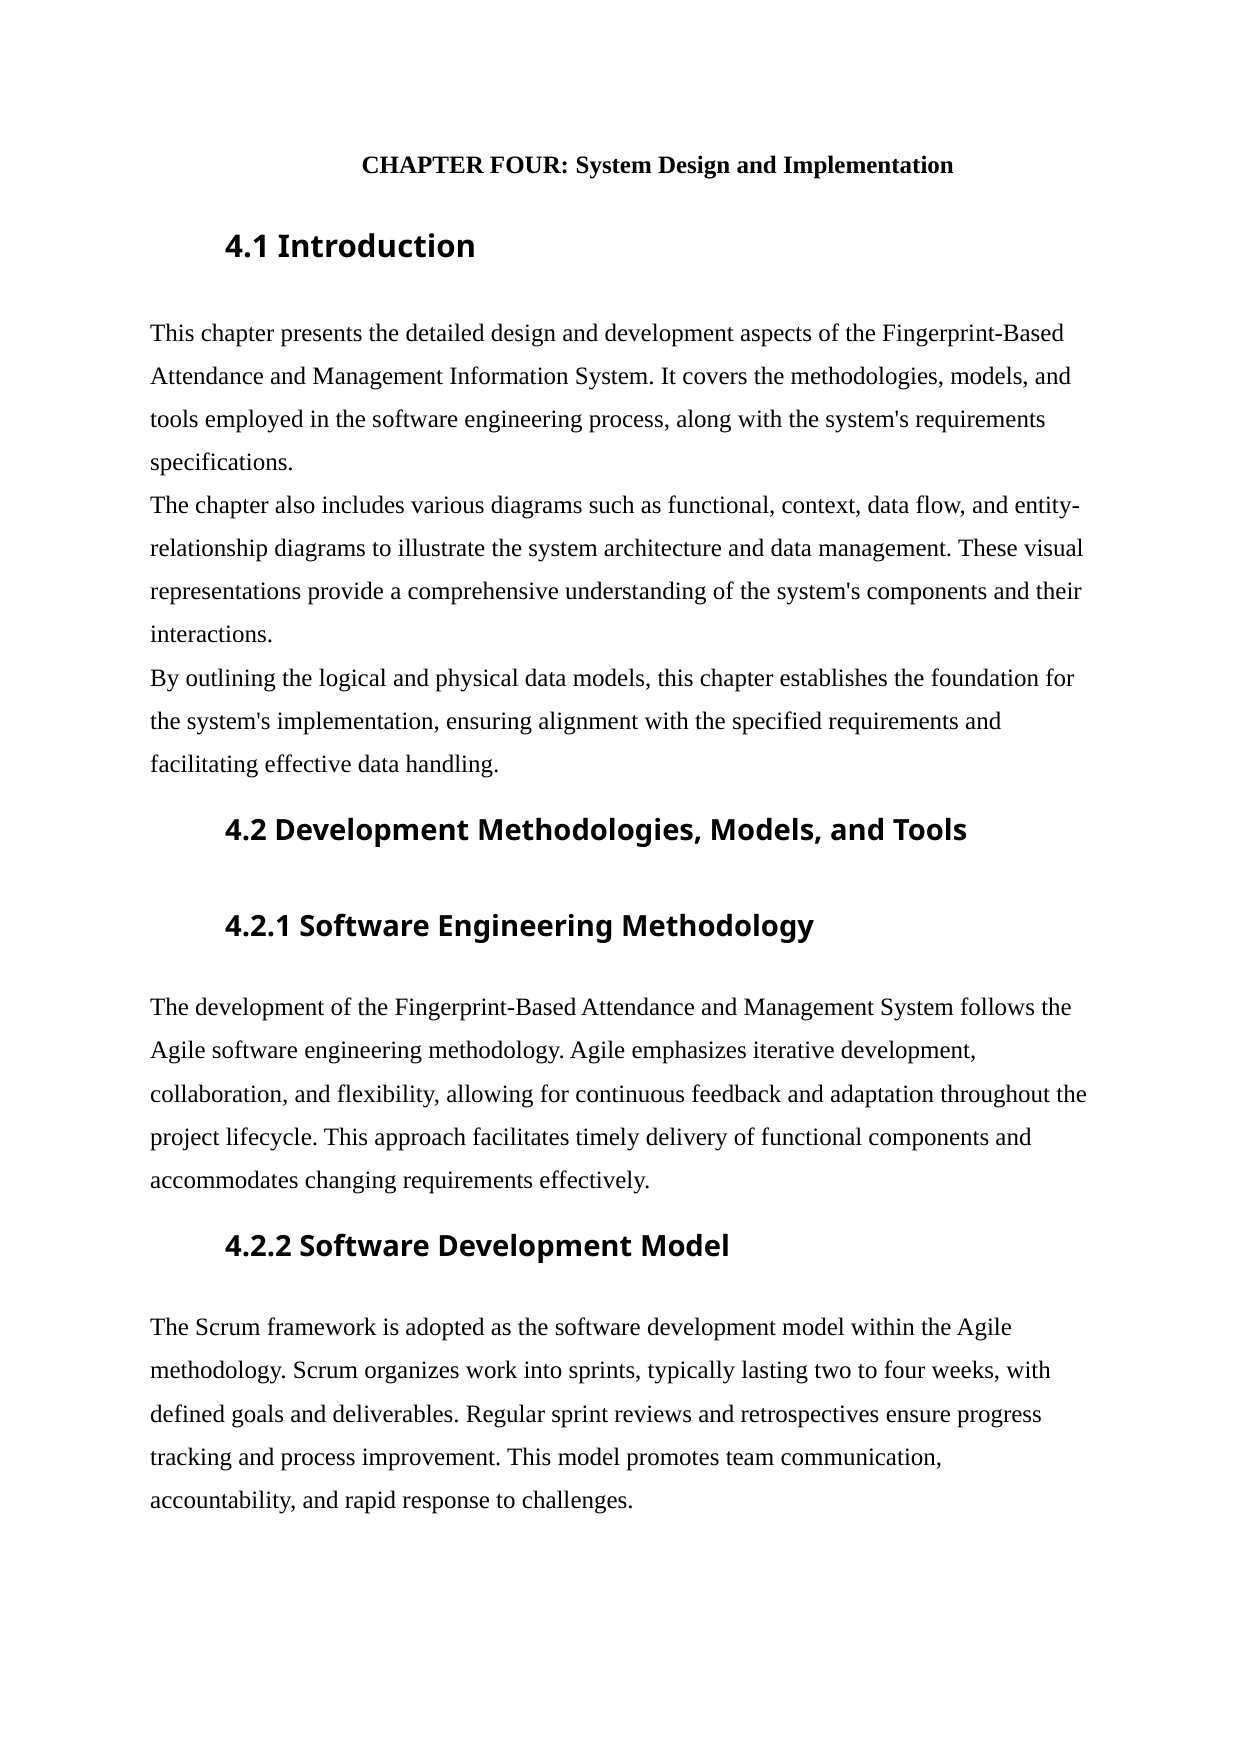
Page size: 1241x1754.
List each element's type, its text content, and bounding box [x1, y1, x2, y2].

text This chapter presents the detailed design and development aspects of the Fingerprint-Based Attendance and Management Information System. It covers the methodologies, models, and tools employed in the software engineering process, along with the system's requirements specifications. [150, 318, 1090, 476]
text The development of the Fingerprint-Based Attendance and Management System follows the Agile software engineering methodology. Agile emphasizes iterative development, collaboration, and flexibility, allowing for continuous feedback and adaptation throughout the project lifecycle. This approach facilitates timely delivery of functional components and accommodates changing requirements effectively. [150, 992, 1090, 1194]
text The chapter also includes various diagrams such as functional, context, data flow, and entity-relationship diagrams to illustrate the system architecture and data management. These visual representations provide a comprehensive understanding of the system's components and their interactions. [150, 490, 1090, 648]
text By outlining the logical and physical data models, this chapter establishes the foundation for the system's implementation, ensuring alignment with the specified requirements and facilitating effective data handling. [150, 663, 1090, 778]
text The Scrum framework is adopted as the software development model within the Agile methodology. Scrum organizes work into sprints, typically lasting two to four weeks, with defined goals and deliverables. Regular sprint reviews and retrospectives ensure progress tracking and process improvement. This model promotes team communication, accountability, and rapid response to challenges. [150, 1312, 1090, 1514]
subtitle 4.2 Development Methodologies, Models, and Tools [150, 809, 1090, 848]
subtitle 4.2.2 Software Development Model [150, 1225, 1090, 1264]
subtitle CHAPTER FOUR: System Design and Implementation [150, 150, 1090, 179]
subtitle 4.2.1 Software Engineering Methodology [150, 905, 1090, 944]
subtitle 4.1 Introduction [150, 224, 1090, 267]
